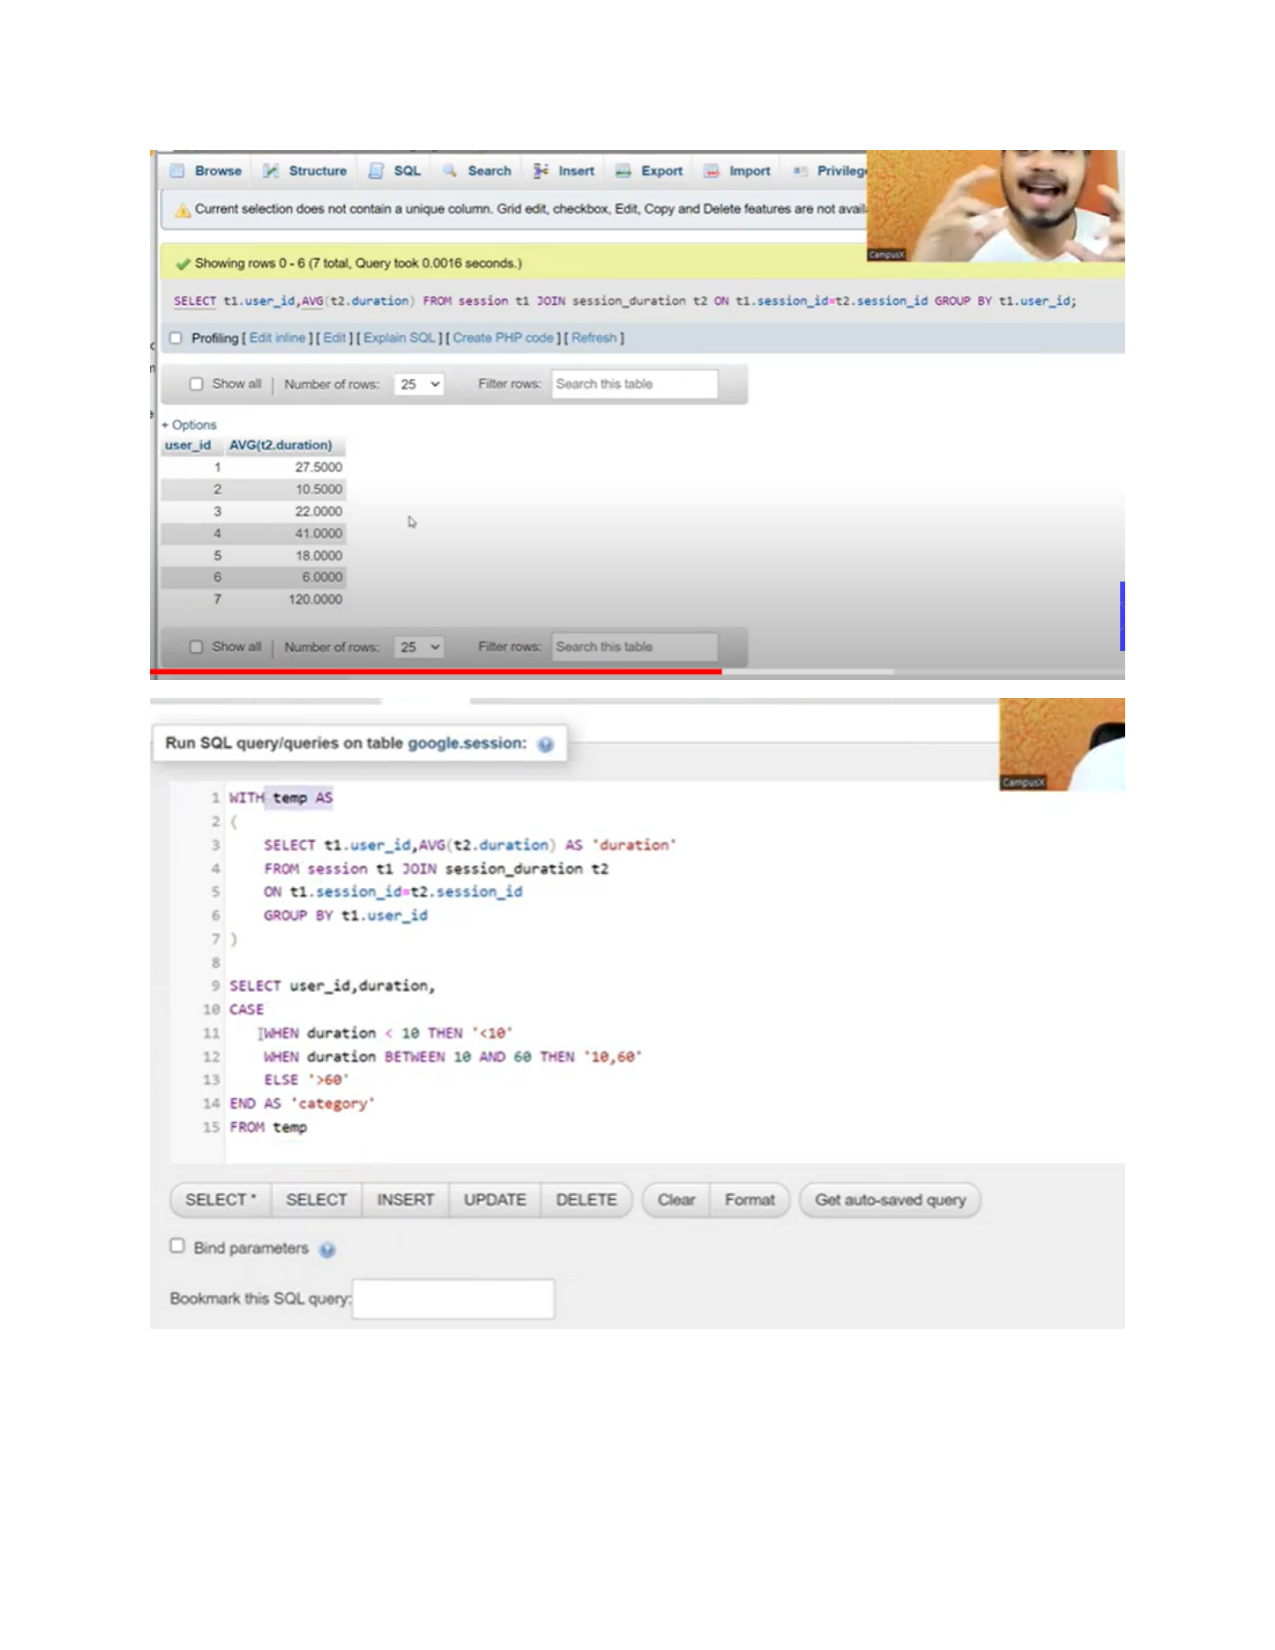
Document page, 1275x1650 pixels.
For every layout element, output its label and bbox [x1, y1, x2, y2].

picture [150, 150, 1125, 680]
picture [150, 698, 1125, 1329]
